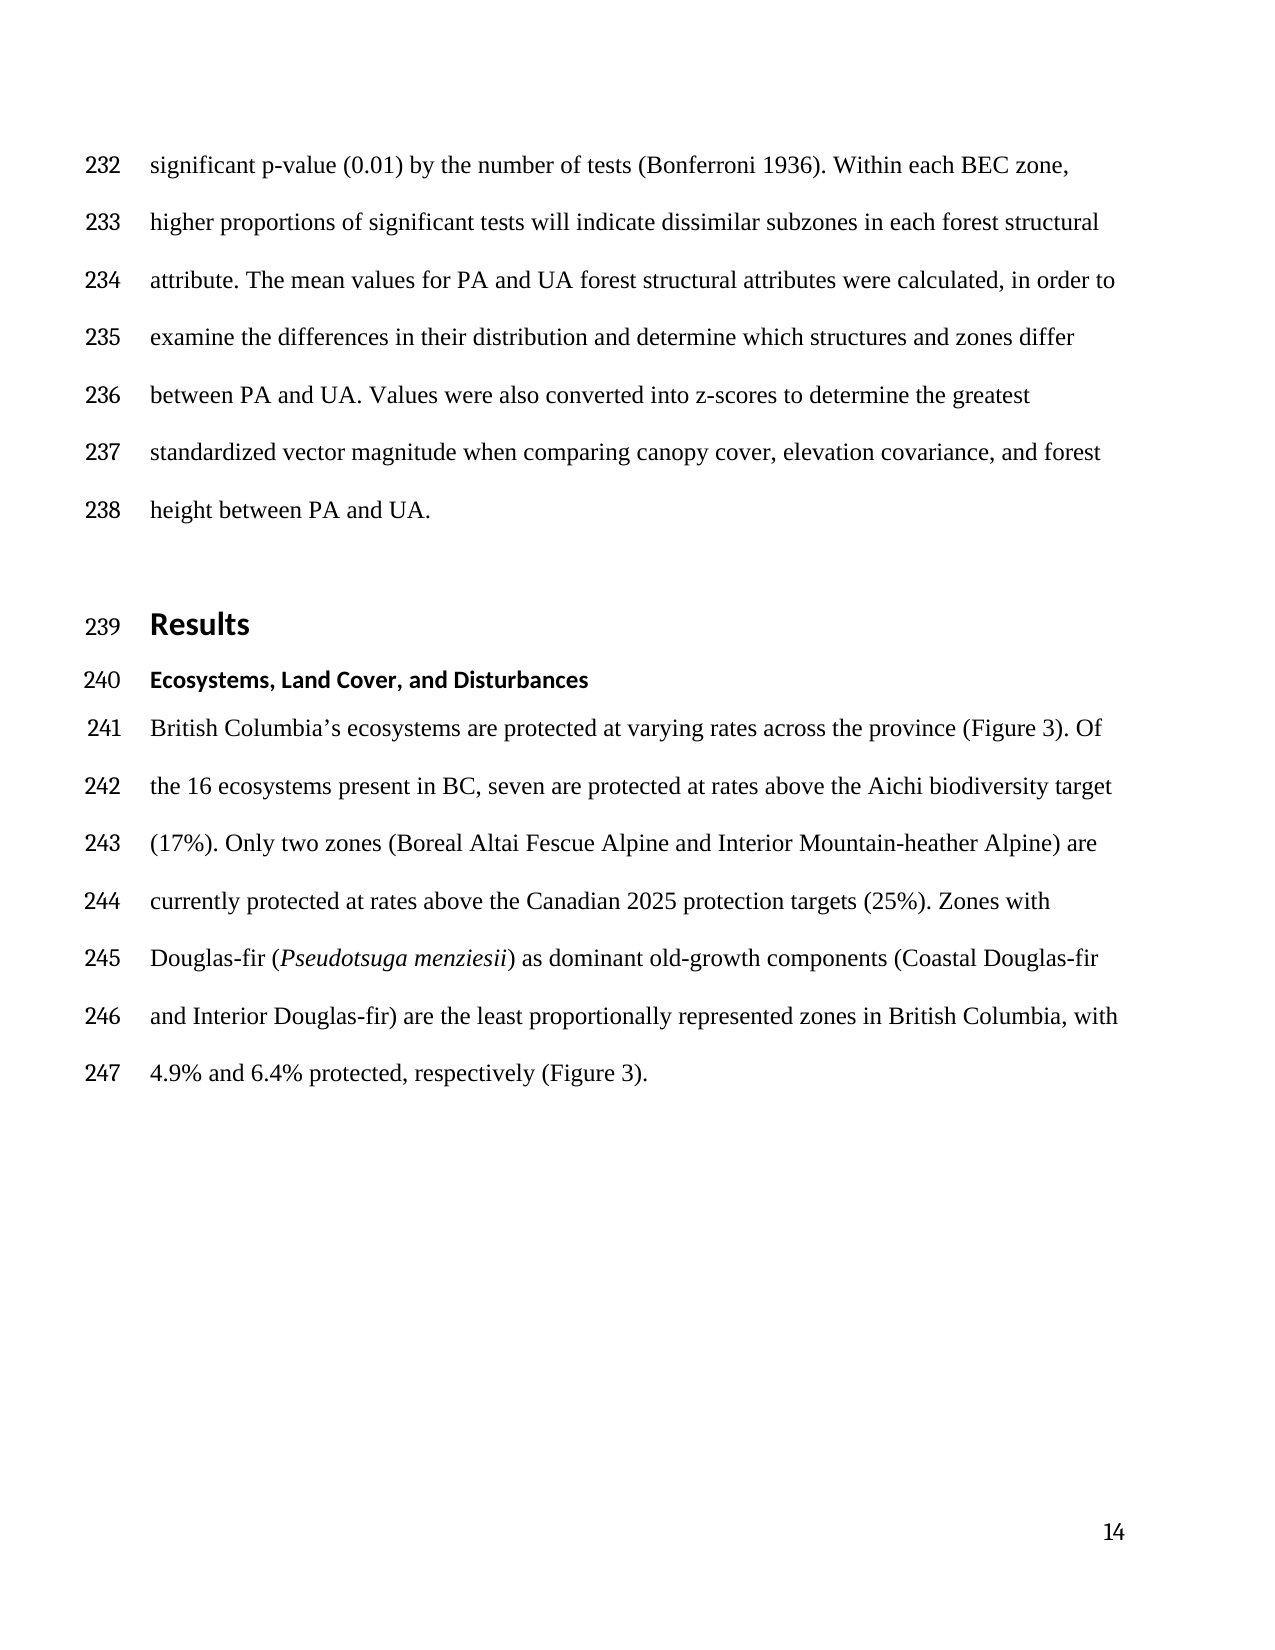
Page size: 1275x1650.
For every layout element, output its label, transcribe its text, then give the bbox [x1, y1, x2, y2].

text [150, 150, 1125, 524]
text British Columbia’s ecosystems are protected at varying rates across the province (Figure 3). Of the 16 ecosystems present in BC, seven are protected at rates above the Aichi biodiversity target (17%). Only two zones (Boreal Altai Fescue Alpine and Interior Mountain-heather Alpine) are currently protected at rates above the Canadian 2025 protection targets (25%). Zones with Douglas-fir (Pseudotsuga menziesii) as dominant old-growth components (Coastal Douglas-fir and Interior Douglas-fir) are the least proportionally represented zones in British Columbia, with 4.9% and 6.4% protected, respectively (Figure 3). [150, 713, 1125, 1087]
subtitle Ecosystems, Land Cover, and Disturbances [150, 664, 1125, 694]
subtitle Results [150, 602, 1125, 643]
